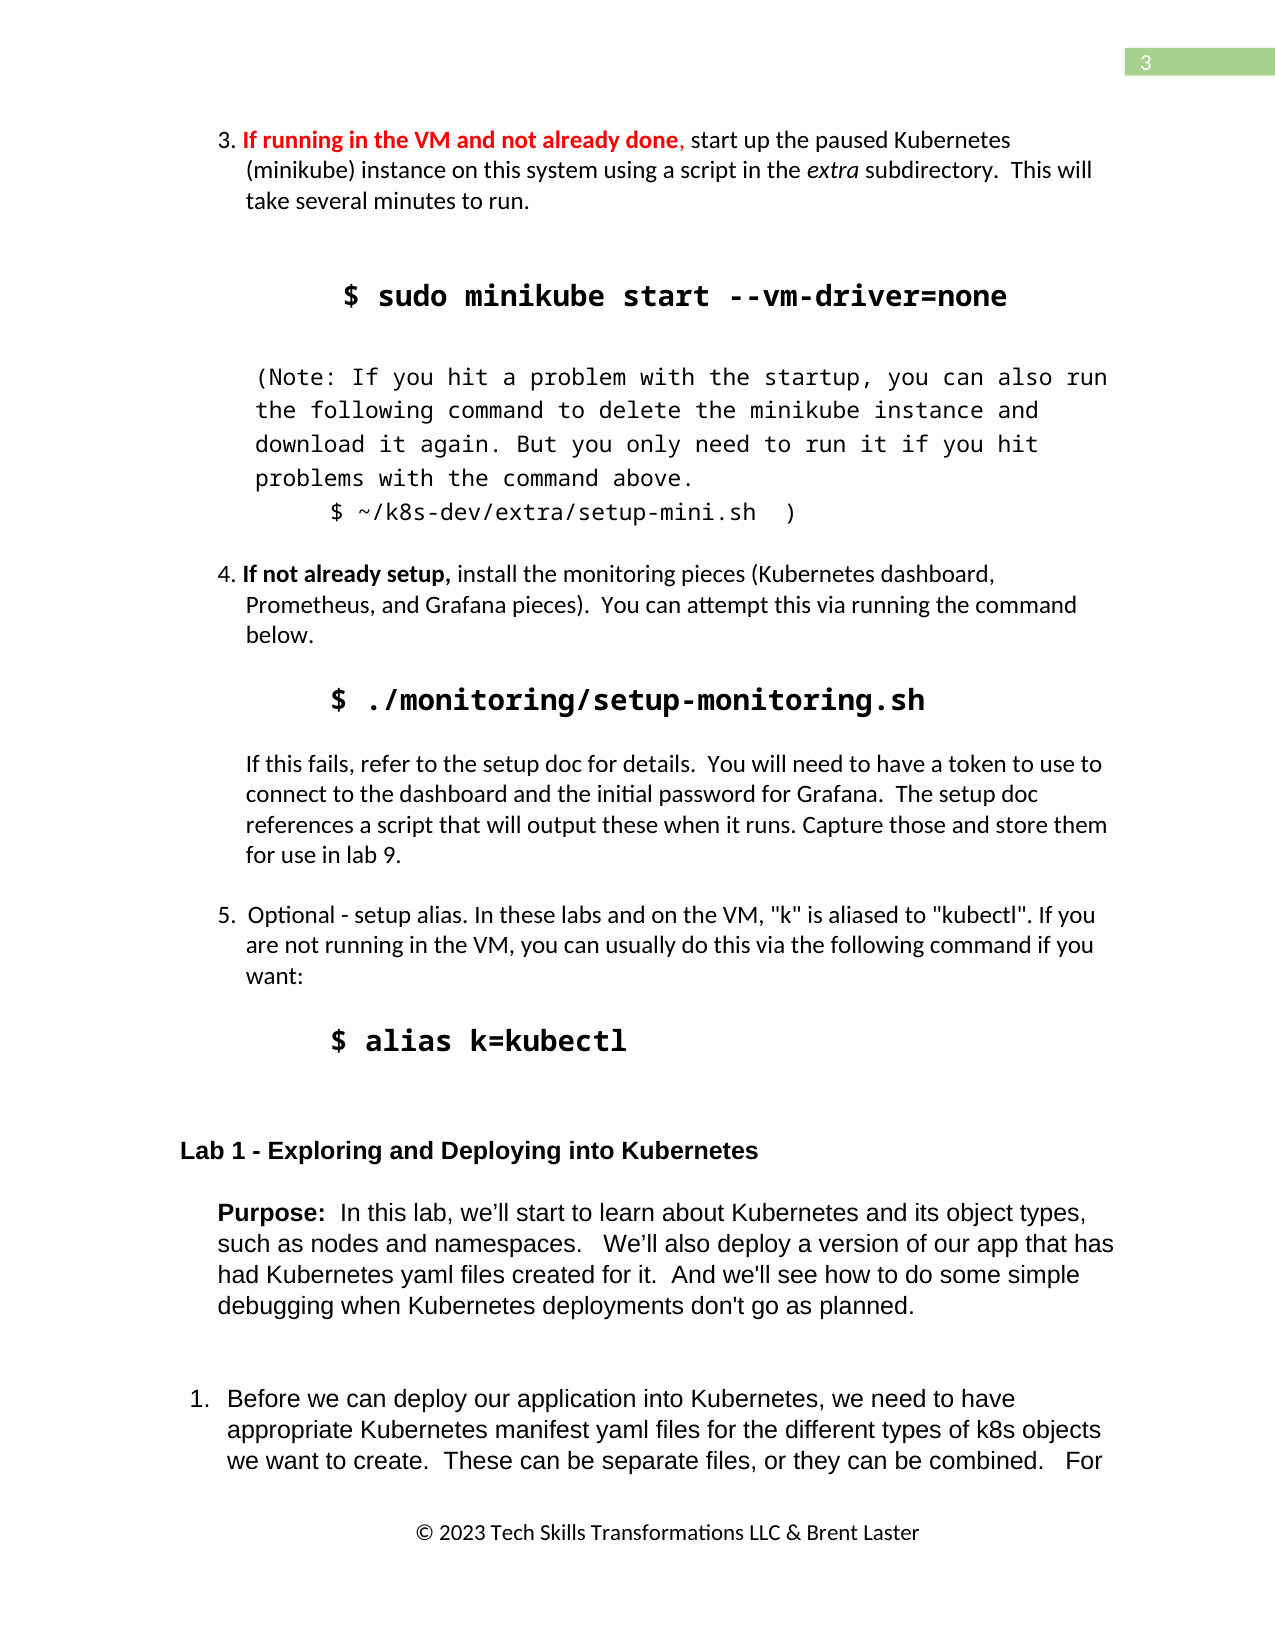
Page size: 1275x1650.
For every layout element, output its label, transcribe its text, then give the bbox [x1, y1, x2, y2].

list $ ~/k8s-dev/extra/setup-mini.sh ) [255, 495, 1125, 527]
list $ alias k=kubectl [255, 1020, 1125, 1059]
text If this fails, refer to the setup doc for details. You will need to have a token to use to connect to the dashboard and the initial password for Grafana. The setup doc references a script that will output these when it runs. Capture those and store them for use in lab 9. [246, 748, 1125, 870]
text $ ./monitoring/setup-monitoring.sh [330, 679, 1125, 719]
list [189, 1384, 1125, 1475]
text 3. If running in the VM and not already done, start up the paused Kubernetes (minikube) instance on this system using a script in the extra subdirectory. This will take several minutes to run. [217, 124, 1125, 215]
list Lab 1 - Exploring and Deploying into Kubernetes [180, 1136, 1125, 1164]
text 4. If not already setup, install the monitoring pieces (Kubernetes dashboard, Prometheus, and Grafana pieces). You can attempt this via running the command below. [217, 558, 1125, 650]
list (Note: If you hit a problem with the startup, you can also run the following command to delete the minikube instance and download it again. But you only need to run it if you hit problems with the command above. [255, 360, 1125, 493]
list $ sudo minikube start --vm-driver=none [255, 275, 1125, 314]
list Purpose: In this lab, we’ll start to learn about Kubernetes and its object types, such as nodes and namespaces. We’ll also deploy a version of our app that has had Kubernetes yaml files created for it. And we'll see how to do some simple debugging when Kubernetes deployments don't go as planned. [217, 1198, 1125, 1320]
text 5. Optional - setup alias. In these labs and on the VM, "k" is aliased to "kubectl". If you are not running in the VM, you can usually do this via the following command if you want: [217, 899, 1125, 991]
